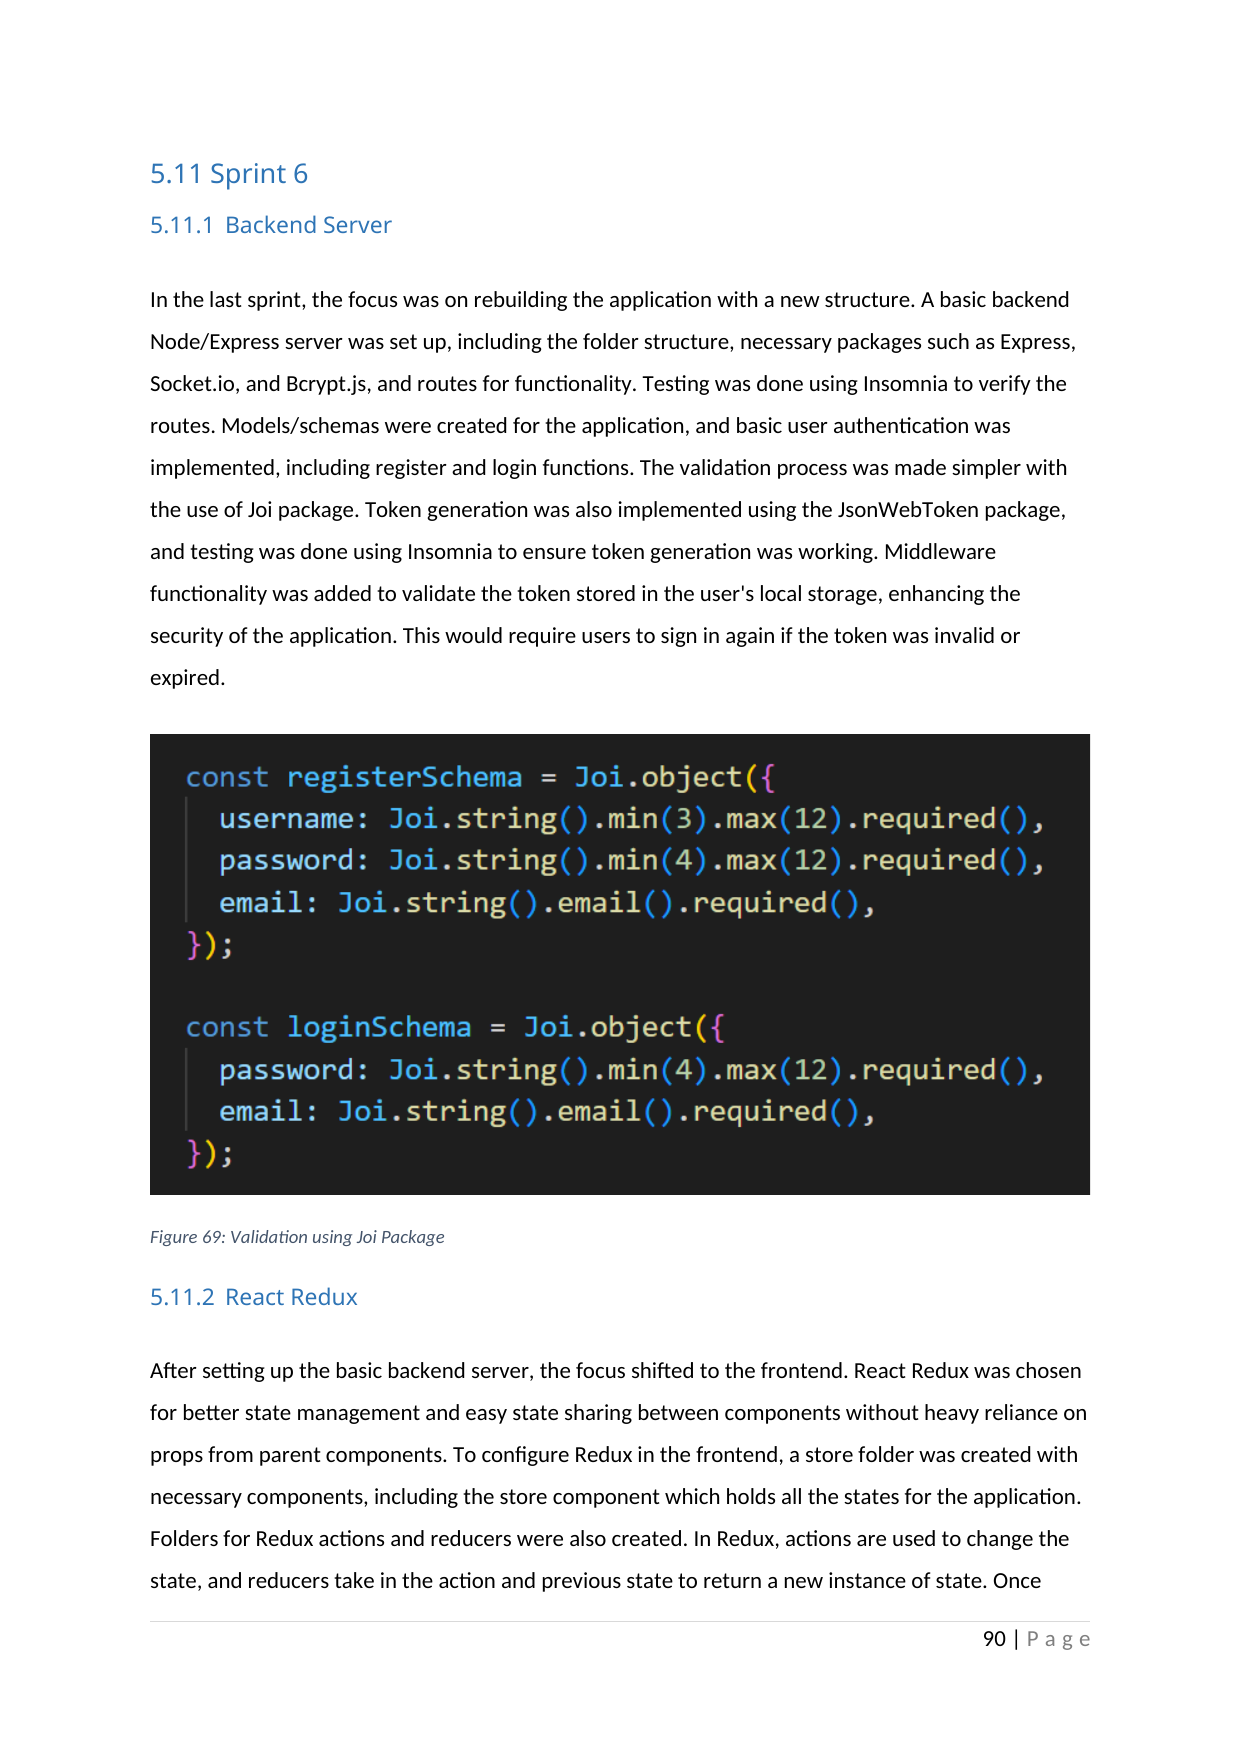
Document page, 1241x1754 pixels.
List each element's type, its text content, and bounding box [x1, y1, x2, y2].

text In the last sprint, the focus was on rebuilding the application with a new structure. A basic backend Node/Express server was set up, including the folder structure, necessary packages such as Express, Socket.io, and Bcrypt.js, and routes for functionality. Testing was done using Insomnia to verify the routes. Models/schemas were created for the application, and basic user authentication was implemented, including register and login functions. The validation process was made simpler with the use of Joi package. Token generation was also implemented using the JsonWebToken package, and testing was done using Insomnia to ensure token generation was working. Middleware functionality was added to validate the token stored in the user's local storage, enhancing the security of the application. This would require users to sign in again if the token was invalid or expired. [150, 286, 1090, 691]
subtitle Sprint 6 [150, 154, 1090, 191]
text Figure 69: Validation using Joi Package [150, 1225, 1090, 1248]
subtitle Backend Server [150, 209, 1090, 241]
picture [150, 734, 1091, 1195]
subtitle React Redux [150, 1280, 1090, 1312]
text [150, 1356, 1090, 1594]
